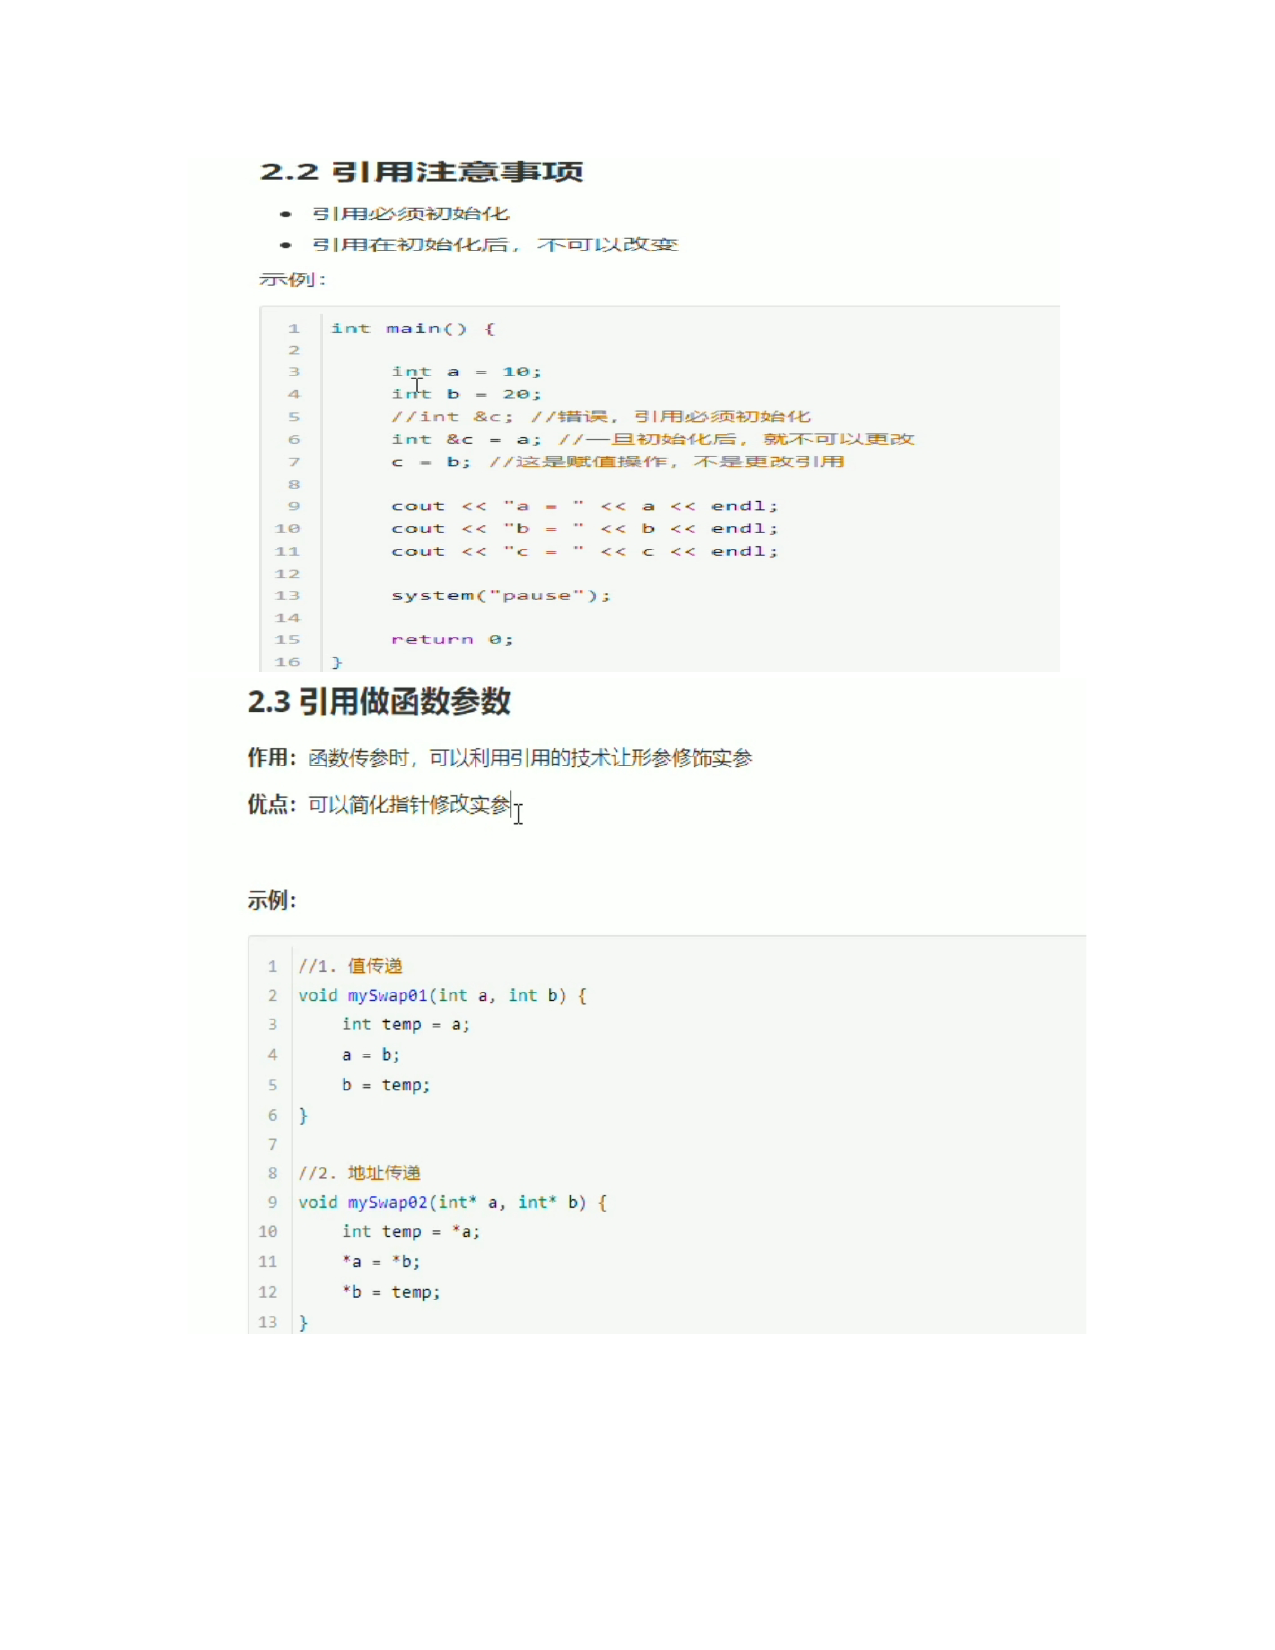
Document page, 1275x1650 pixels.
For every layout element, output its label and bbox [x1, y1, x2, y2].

picture [187, 158, 1060, 672]
picture [187, 678, 1087, 1334]
